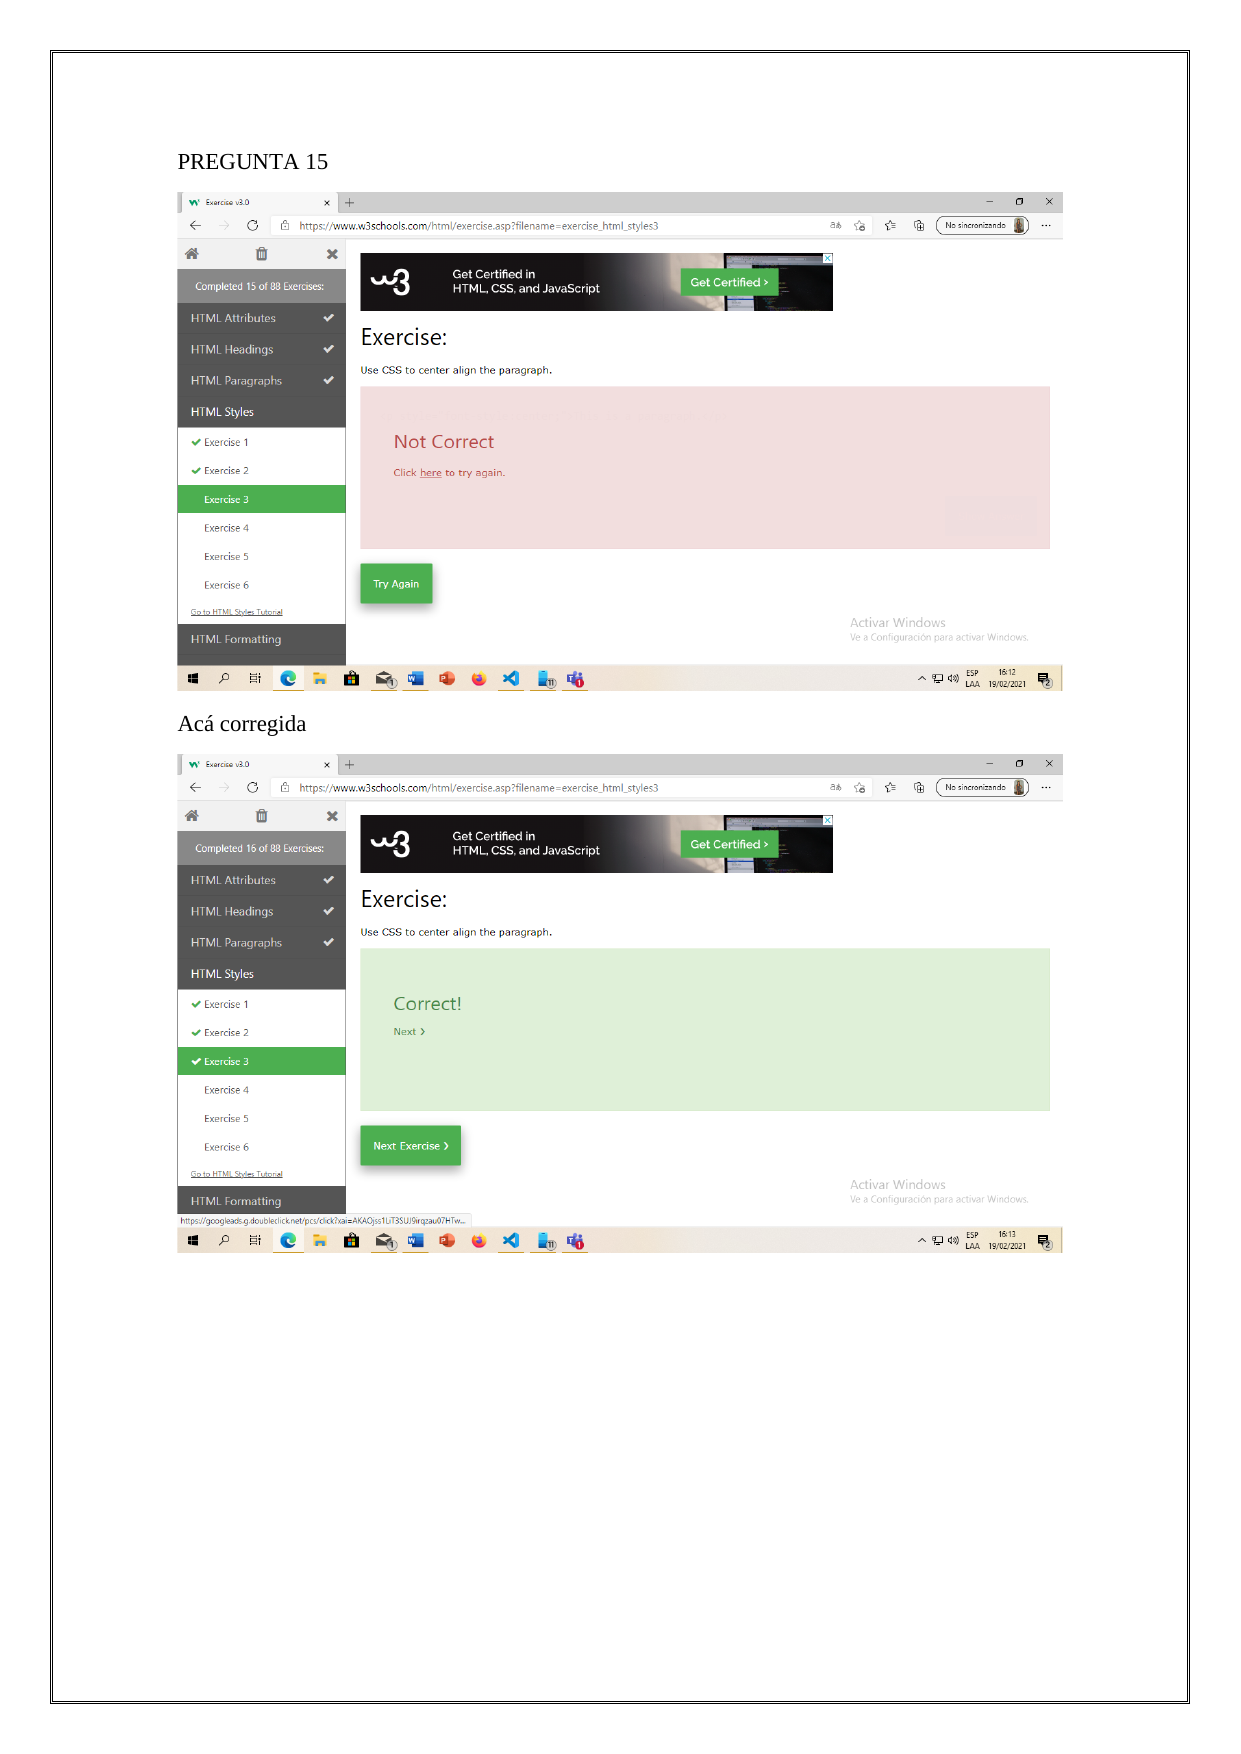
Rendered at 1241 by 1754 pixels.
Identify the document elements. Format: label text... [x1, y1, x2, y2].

picture [177, 192, 1063, 691]
picture [177, 754, 1063, 1253]
text Acá corregida [177, 710, 1063, 736]
text PREGUNTA 15 [177, 148, 1063, 174]
